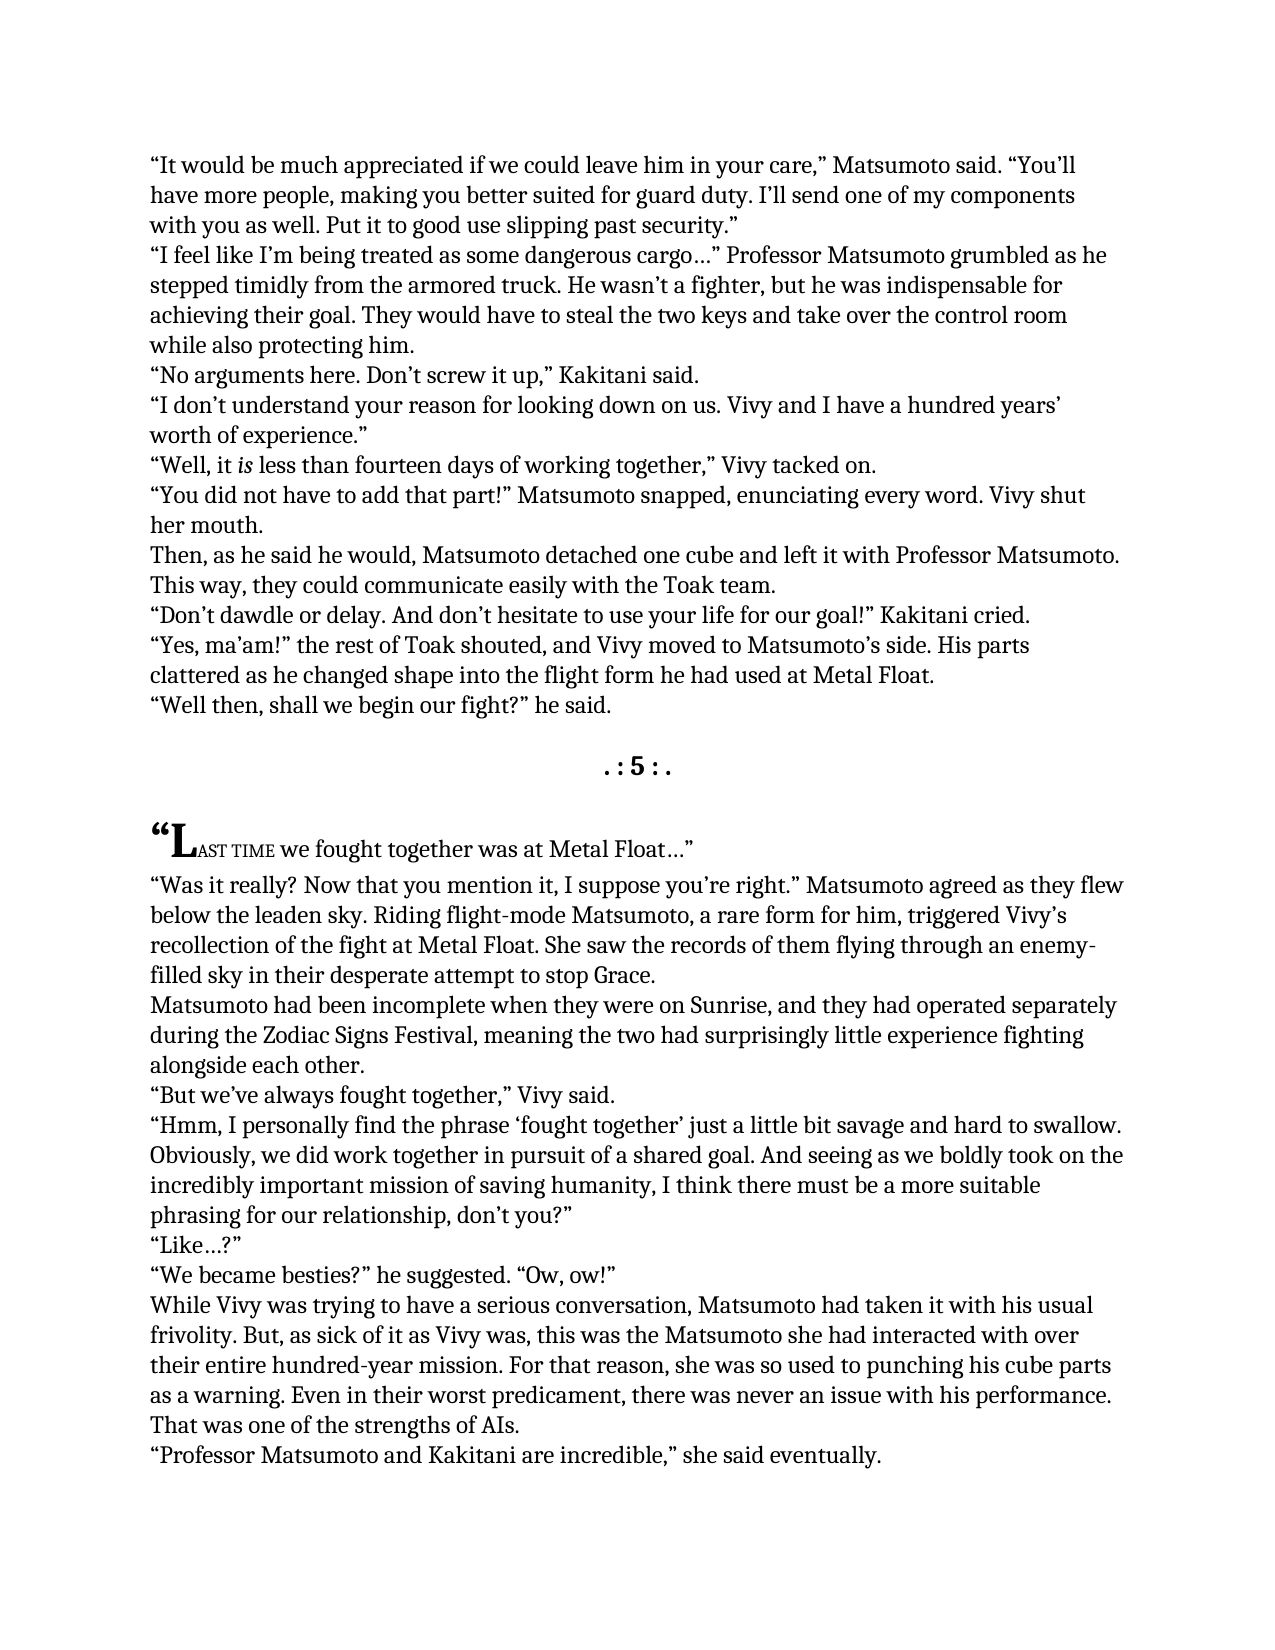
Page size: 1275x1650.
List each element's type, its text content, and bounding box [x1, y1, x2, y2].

text “Well, it is less than fourteen days of working together,” Vivy tacked on. [150, 450, 1125, 480]
text Then, as he said he would, Matsumoto detached one cube and left it with Professor Matsumoto. This way, they could communicate easily with the Toak team. [150, 540, 1125, 600]
text “No arguments here. Don’t screw it up,” Kakitani said. [150, 360, 1125, 390]
text “Don’t dawdle or delay. And don’t hesitate to use your life for our goal!” Kakitani cried. [150, 600, 1125, 630]
text “Hmm, I personally find the phrase ‘fought together’ just a little bit savage and hard to swallow. Obviously, we did work together in pursuit of a shared goal. And seeing as we boldly took on the incredibly important mission of saving humanity, I think there must be a more suitable phrasing for our relationship, don’t you?” [150, 1110, 1125, 1230]
text “Like…?” [150, 1230, 1125, 1260]
text “We became besties?” he suggested. “Ow, ow!” [150, 1260, 1125, 1290]
text “I feel like I’m being treated as some dangerous cargo…” Professor Matsumoto grumbled as he stepped timidly from the armored truck. He wasn’t a fighter, but he was indispensable for achieving their goal. They would have to steal the two keys and take over the control room while also protecting him. [150, 240, 1125, 360]
text “Yes, ma’am!” the rest of Toak shouted, and Vivy moved to Matsumoto’s side. His parts clattered as he changed shape into the flight form he had used at Metal Float. [150, 630, 1125, 690]
text “It would be much appreciated if we could leave him in your care,” Matsumoto said. “You’ll have more people, making you better suited for guard duty. I’ll send one of my components with you as well. Put it to good use slipping past security.” [150, 150, 1125, 240]
text “LAST TIME we fought together was at Metal Float…” [150, 812, 1125, 870]
text “But we’ve always fought together,” Vivy said. [150, 1080, 1125, 1110]
text “Well then, shall we begin our fight?” he said. [150, 690, 1125, 720]
text “I don’t understand your reason for looking down on us. Vivy and I have a hundred years’ worth of experience.” [150, 390, 1125, 450]
text . : 5 : . [150, 750, 1125, 782]
text “Professor Matsumoto and Kakitani are incredible,” she said eventually. [150, 1440, 1125, 1470]
text “Was it really? Now that you mention it, I suppose you’re right.” Matsumoto agreed as they flew below the leaden sky. Riding flight-mode Matsumoto, a rare form for him, triggered Vivy’s recollection of the fight at Metal Float. She saw the records of them flying through an enemy-filled sky in their desperate attempt to stop Grace. [150, 870, 1125, 990]
text “You did not have to add that part!” Matsumoto snapped, enunciating every word. Vivy shut her mouth. [150, 480, 1125, 540]
text While Vivy was trying to have a serious conversation, Matsumoto had taken it with his usual frivolity. But, as sick of it as Vivy was, this was the Matsumoto she had interacted with over their entire hundred-year mission. For that reason, she was so used to punching his cube parts as a warning. Even in their worst predicament, there was never an issue with his performance. That was one of the strengths of AIs. [150, 1290, 1125, 1440]
text Matsumoto had been incomplete when they were on Sunrise, and they had operated separately during the Zodiac Signs Festival, meaning the two had surprisingly little experience fighting alongside each other. [150, 990, 1125, 1080]
